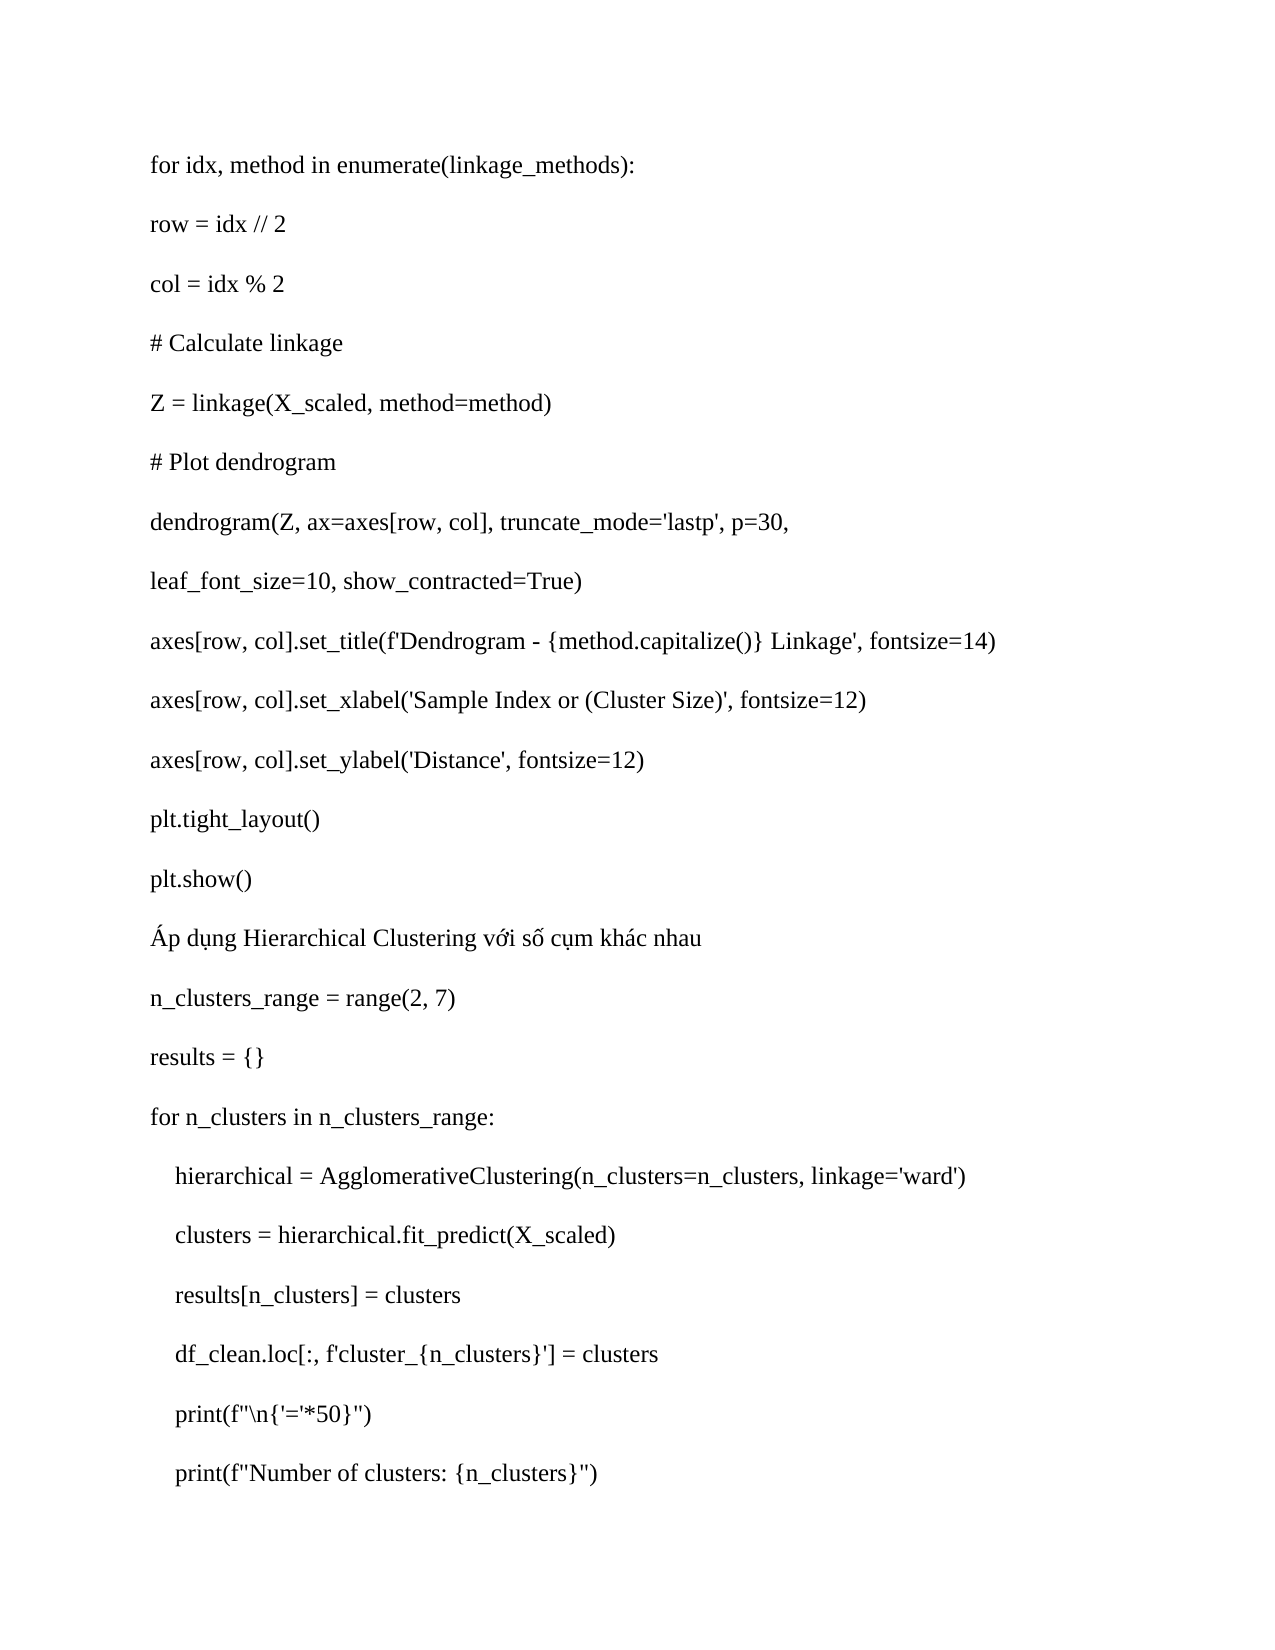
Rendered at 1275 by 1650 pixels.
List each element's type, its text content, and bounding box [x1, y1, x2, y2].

text leaf_font_size=10, show_contracted=True) [150, 566, 1125, 595]
text col = idx % 2 [150, 269, 1125, 298]
text hierarchical = AgglomerativeClustering(n_clusters=n_clusters, linkage='ward') [150, 1161, 1125, 1190]
text for n_clusters in n_clusters_range: [150, 1102, 1125, 1130]
text clusters = hierarchical.fit_predict(X_scaled) [150, 1221, 1125, 1249]
text plt.show() [150, 864, 1125, 892]
text Z = linkage(X_scaled, method=method) [150, 388, 1125, 417]
text n_clusters_range = range(2, 7) [150, 983, 1125, 1011]
text axes[row, col].set_ylabel('Distance', fontsize=12) [150, 745, 1125, 773]
text axes[row, col].set_xlabel('Sample Index or (Cluster Size)', fontsize=12) [150, 685, 1125, 714]
text for idx, method in enumerate(linkage_methods): [150, 150, 1125, 179]
text # Plot dendrogram [150, 447, 1125, 476]
text # Calculate linkage [150, 328, 1125, 357]
text dendrogram(Z, ax=axes[row, col], truncate_mode='lastp', p=30, [150, 507, 1125, 536]
text results = {} [150, 1042, 1125, 1071]
text row = idx // 2 [150, 209, 1125, 238]
text print(f"Number of clusters: {n_clusters}") [150, 1458, 1125, 1487]
text axes[row, col].set_title(f'Dendrogram - {method.capitalize()} Linkage', fontsize=14) [150, 626, 1125, 654]
text plt.tight_layout() [150, 804, 1125, 833]
text df_clean.loc[:, f'cluster_{n_clusters}'] = clusters [150, 1339, 1125, 1368]
text Áp dụng Hierarchical Clustering với số cụm khác nhau [150, 923, 1125, 952]
text results[n_clusters] = clusters [150, 1280, 1125, 1309]
text print(f"\n{'='*50}") [150, 1399, 1125, 1428]
